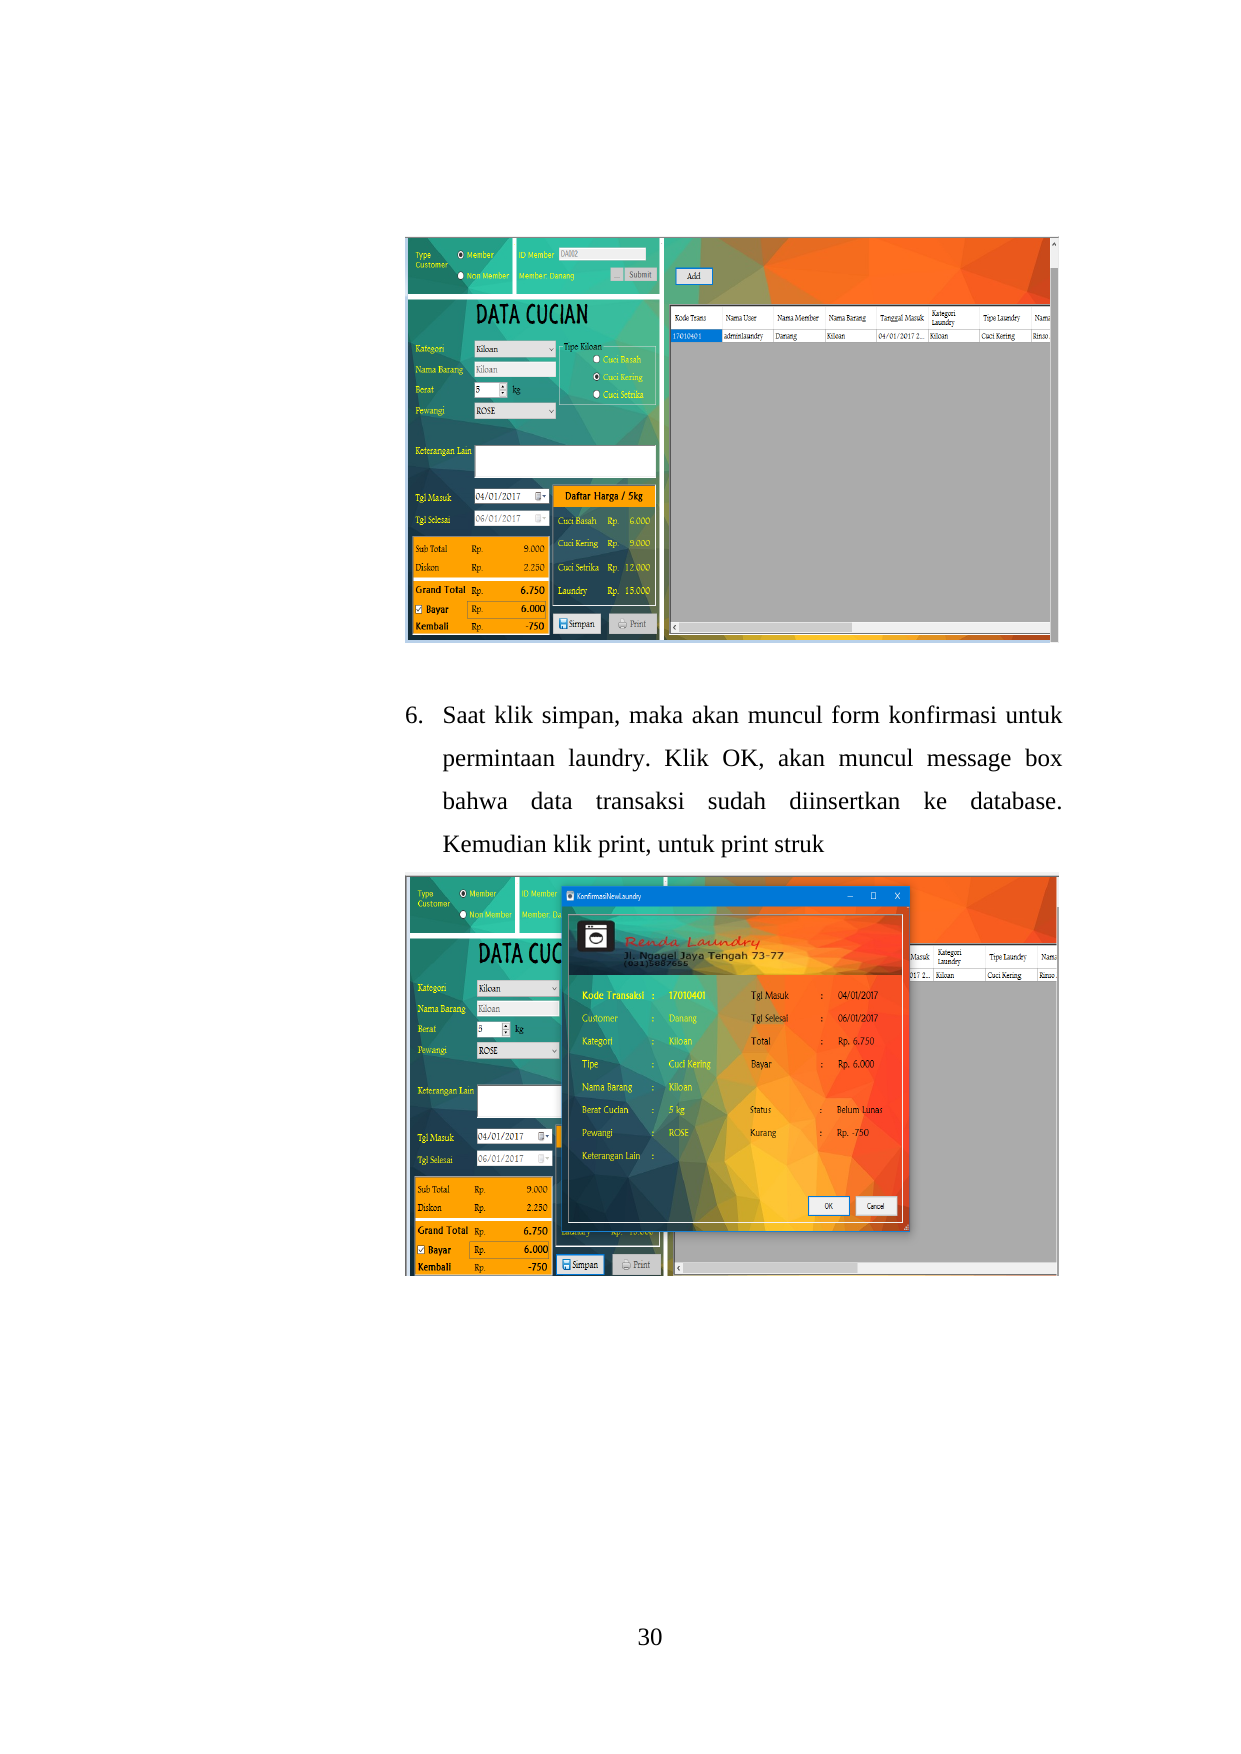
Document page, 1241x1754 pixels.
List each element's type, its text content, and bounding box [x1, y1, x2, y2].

list Saat klik simpan, maka akan muncul form konfirmasi untuk permintaan laundry. Klik OK, akan muncul message box bahwa data transaksi sudah diinsertkan ke database. Kemudian klik print, untuk print struk [405, 700, 1063, 858]
picture [405, 872, 1059, 1276]
picture [405, 236, 1059, 643]
